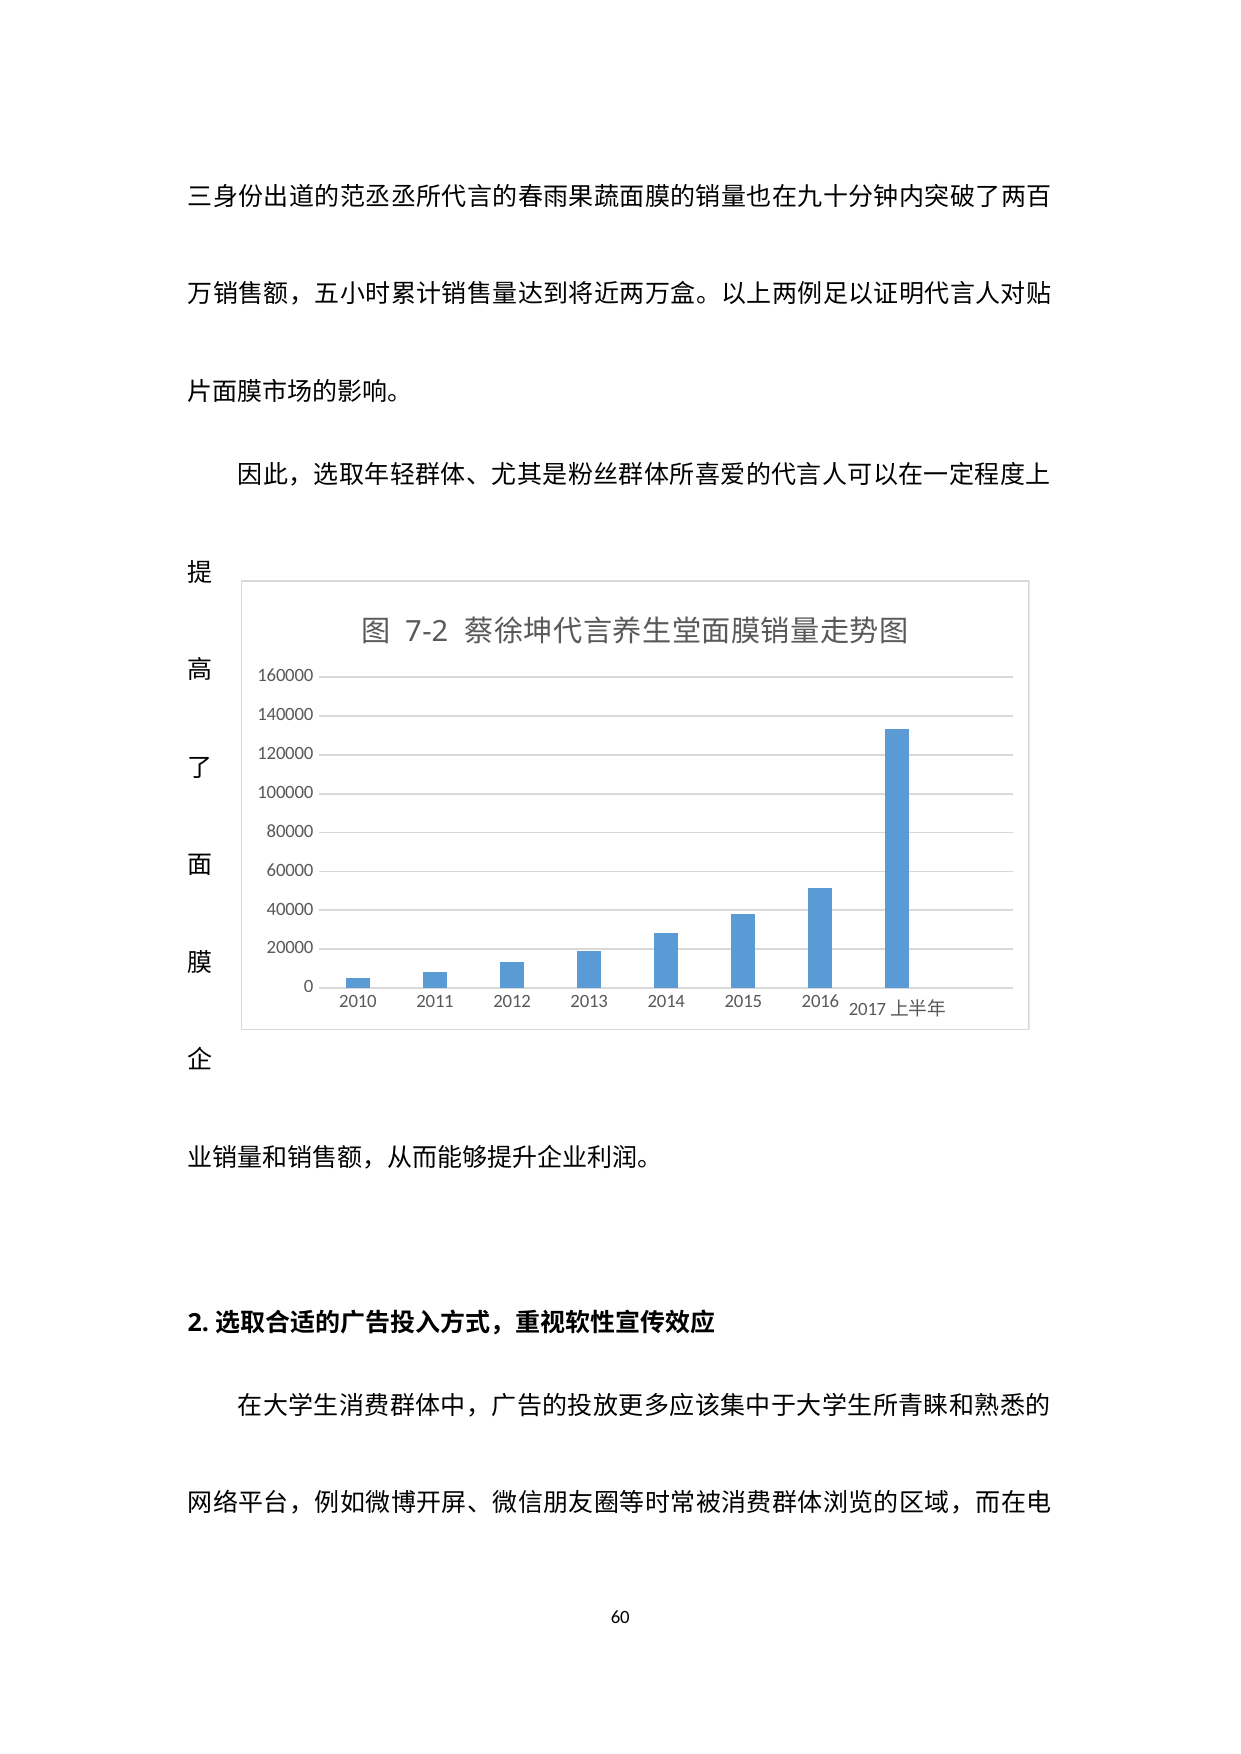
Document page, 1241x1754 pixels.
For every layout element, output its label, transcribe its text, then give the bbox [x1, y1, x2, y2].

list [187, 1371, 1053, 1533]
list 因此，选取年轻群体、尤其是粉丝群体所喜爱的代言人可以在一定程度上提高了面膜企业销量和销售额，从而能够提升企业利润。 [187, 440, 1053, 1188]
list 2. 选取合适的广告投入方式，重视软性宣传效应 [187, 1288, 1053, 1353]
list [187, 162, 1053, 422]
